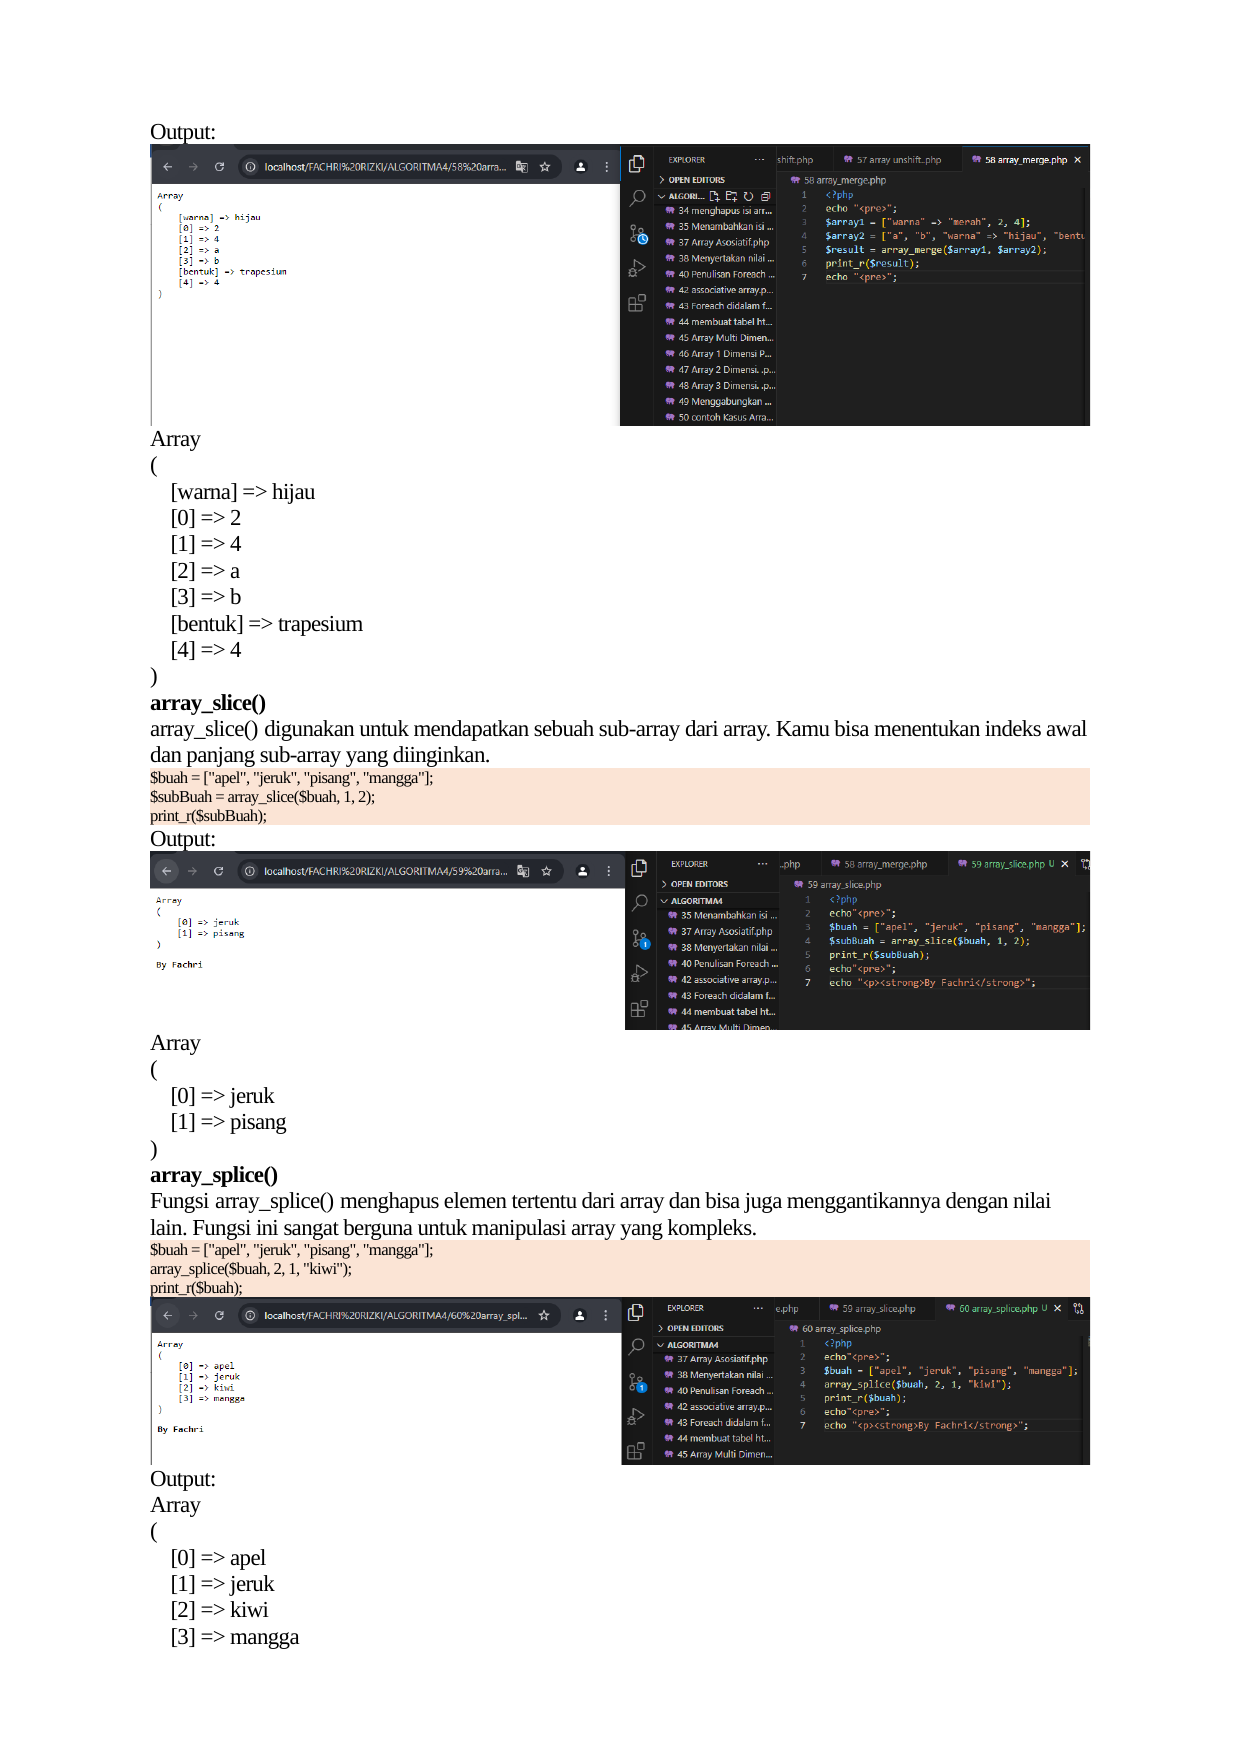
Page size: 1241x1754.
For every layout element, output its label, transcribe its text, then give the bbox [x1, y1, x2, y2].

text [0] => jeruk [150, 1082, 1090, 1108]
text [warna] => hijau [150, 478, 1090, 504]
picture [150, 851, 1091, 1030]
text [0] => 2 [150, 504, 1090, 531]
text Output: [150, 118, 1090, 144]
text print_r($subBuah); [150, 806, 1090, 825]
text ( [150, 451, 1090, 478]
text array_splice() [150, 1161, 1090, 1187]
text [2] => kiwi [150, 1597, 1090, 1623]
text Fungsi array_splice() menghapus elemen tertentu dari array dan bisa juga menggantikannya dengan nilai lain. Fungsi ini sangat berguna untuk manipulasi array yang kompleks. [150, 1187, 1090, 1240]
text Output: [150, 825, 1090, 851]
picture [150, 1297, 1091, 1465]
text [3] => b [150, 583, 1090, 609]
text Array [150, 1491, 1090, 1517]
text [1] => 4 [150, 531, 1090, 557]
text [4] => 4 [150, 636, 1090, 662]
text [3] => mangga [150, 1623, 1090, 1649]
picture [150, 144, 1091, 426]
text [bentuk] => trapesium [150, 609, 1090, 636]
text array_slice() [150, 689, 1090, 715]
text array_slice() digunakan untuk mendapatkan sebuah sub-array dari array. Kamu bisa menentukan indeks awal dan panjang sub-array yang diinginkan. [150, 715, 1090, 768]
text [1] => pisang [150, 1108, 1090, 1134]
text Array [150, 1030, 1090, 1056]
text Array [150, 426, 1090, 451]
text [2] => a [150, 557, 1090, 583]
text ( [150, 1517, 1090, 1544]
text Output: [150, 1465, 1090, 1491]
text ) [150, 662, 1090, 689]
text [0] => apel [150, 1544, 1090, 1570]
text print_r($buah); [150, 1278, 1090, 1297]
text [1] => jeruk [150, 1570, 1090, 1597]
text array_splice($buah, 2, 1, "kiwi"); [150, 1259, 1090, 1278]
text $buah = ["apel", "jeruk", "pisang", "mangga"]; [150, 1240, 1090, 1259]
text ) [150, 1134, 1090, 1161]
text ( [150, 1056, 1090, 1082]
text $subBuah = array_slice($buah, 1, 2); [150, 787, 1090, 806]
text $buah = ["apel", "jeruk", "pisang", "mangga"]; [150, 768, 1090, 787]
